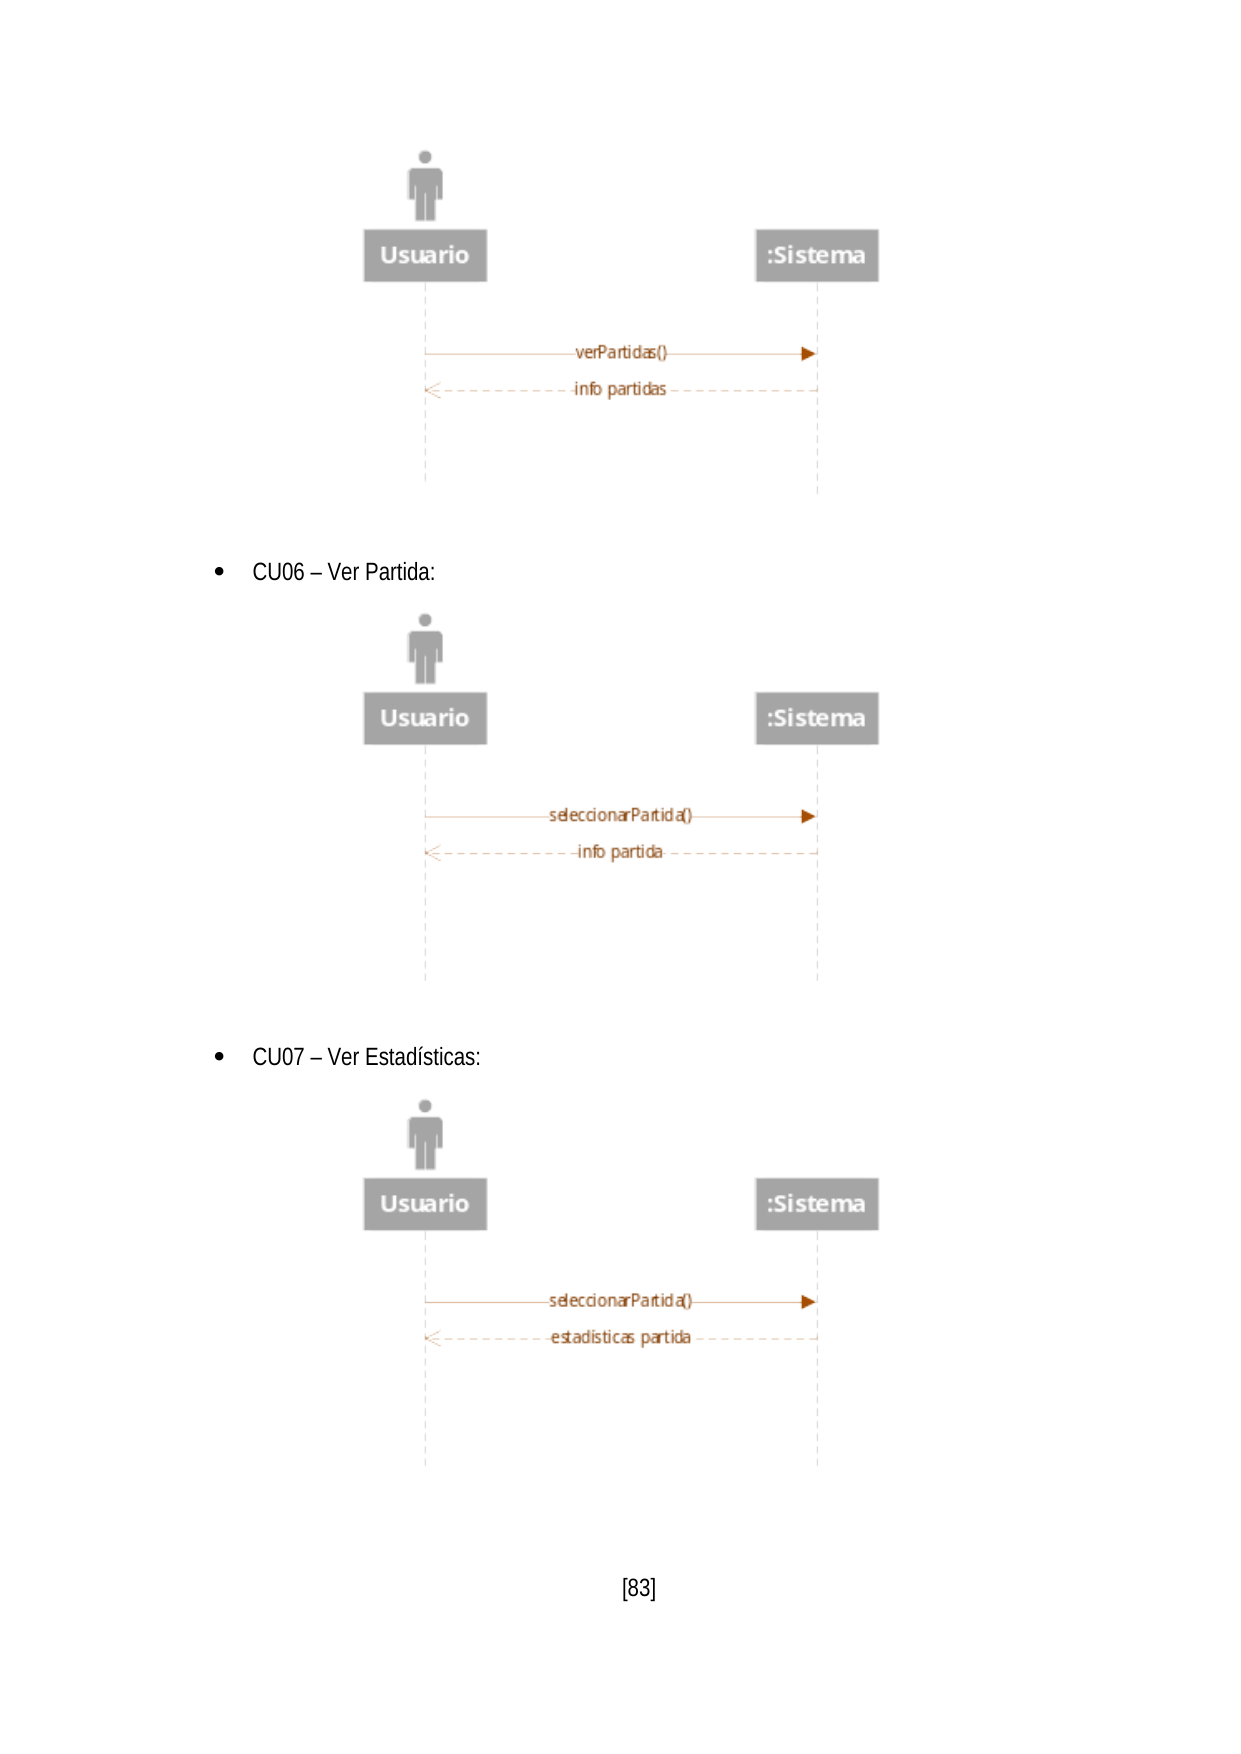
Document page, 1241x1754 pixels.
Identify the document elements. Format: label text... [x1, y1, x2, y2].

list CU06 – Ver Partida: [215, 557, 1063, 586]
list CU07 – Ver Estadísticas: [215, 1042, 1063, 1071]
